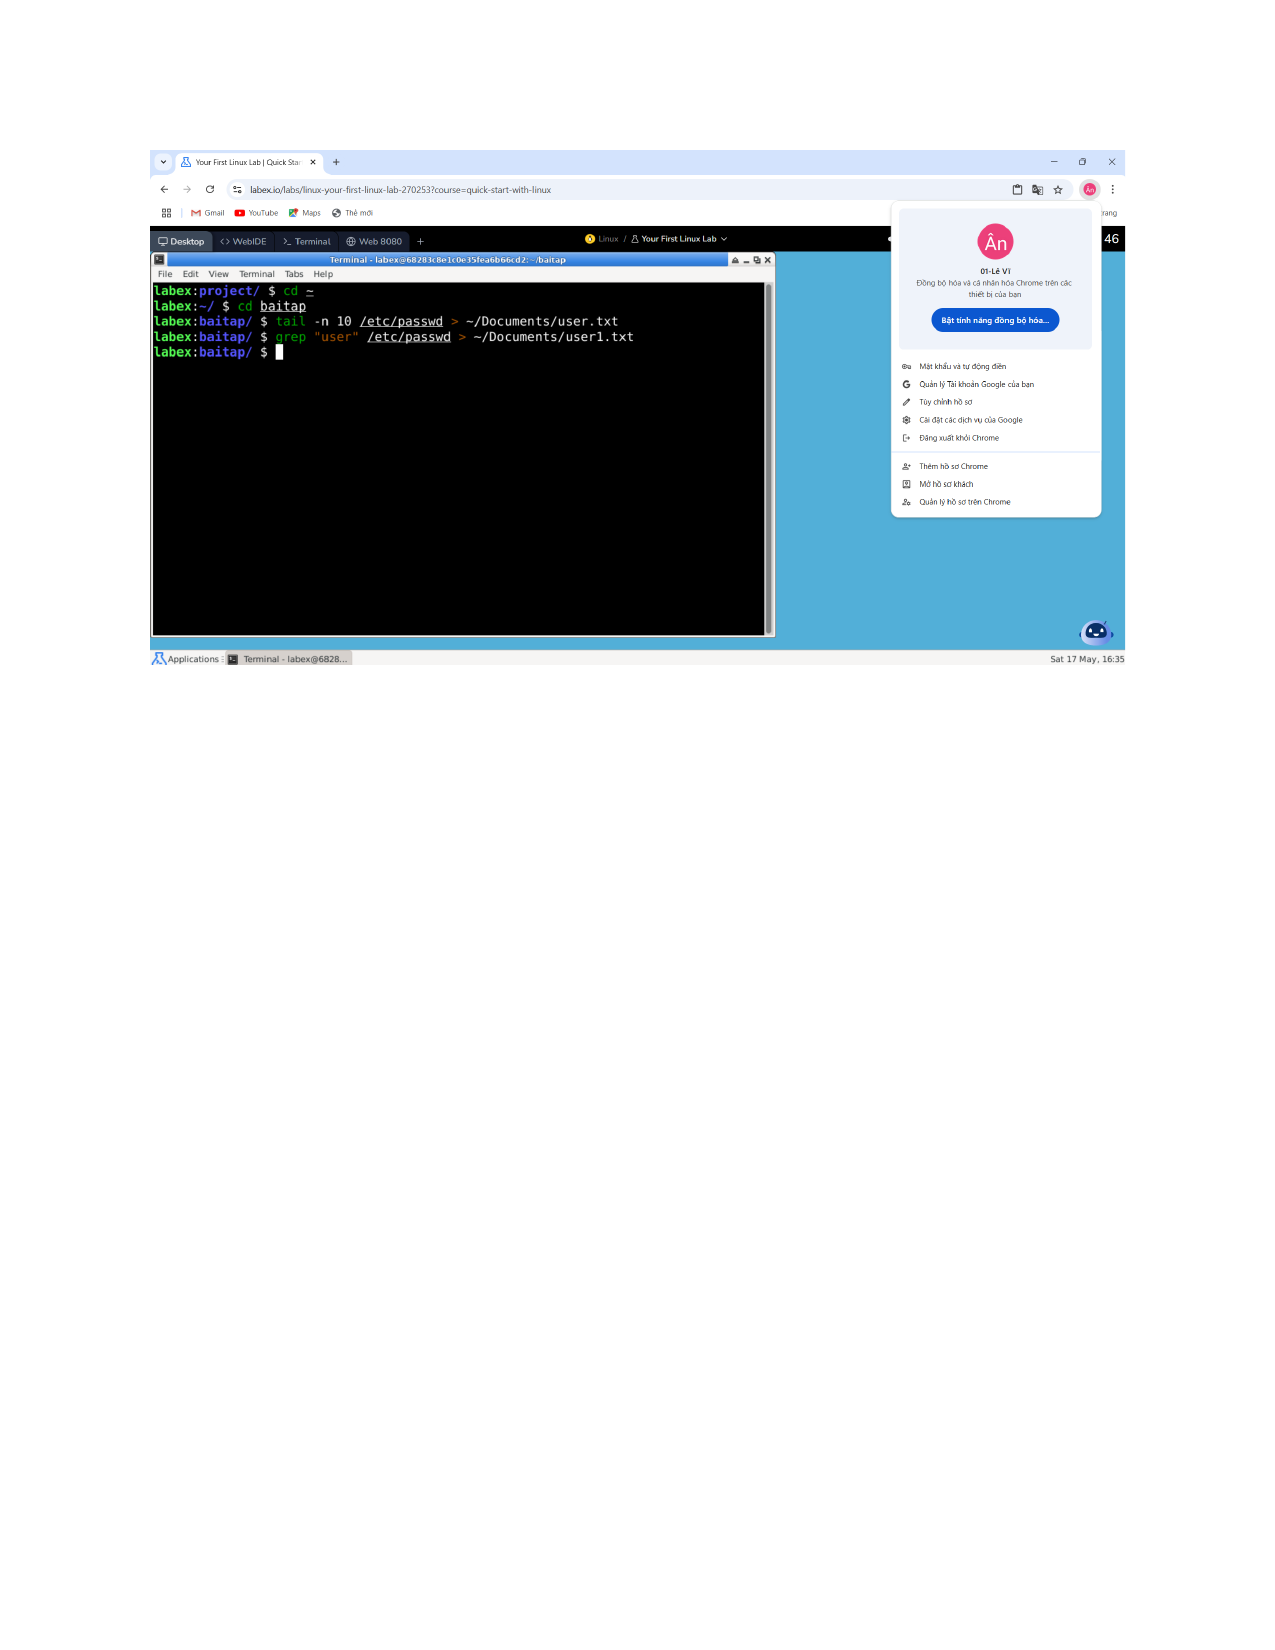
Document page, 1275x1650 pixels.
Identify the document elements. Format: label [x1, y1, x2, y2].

picture [150, 150, 1125, 665]
